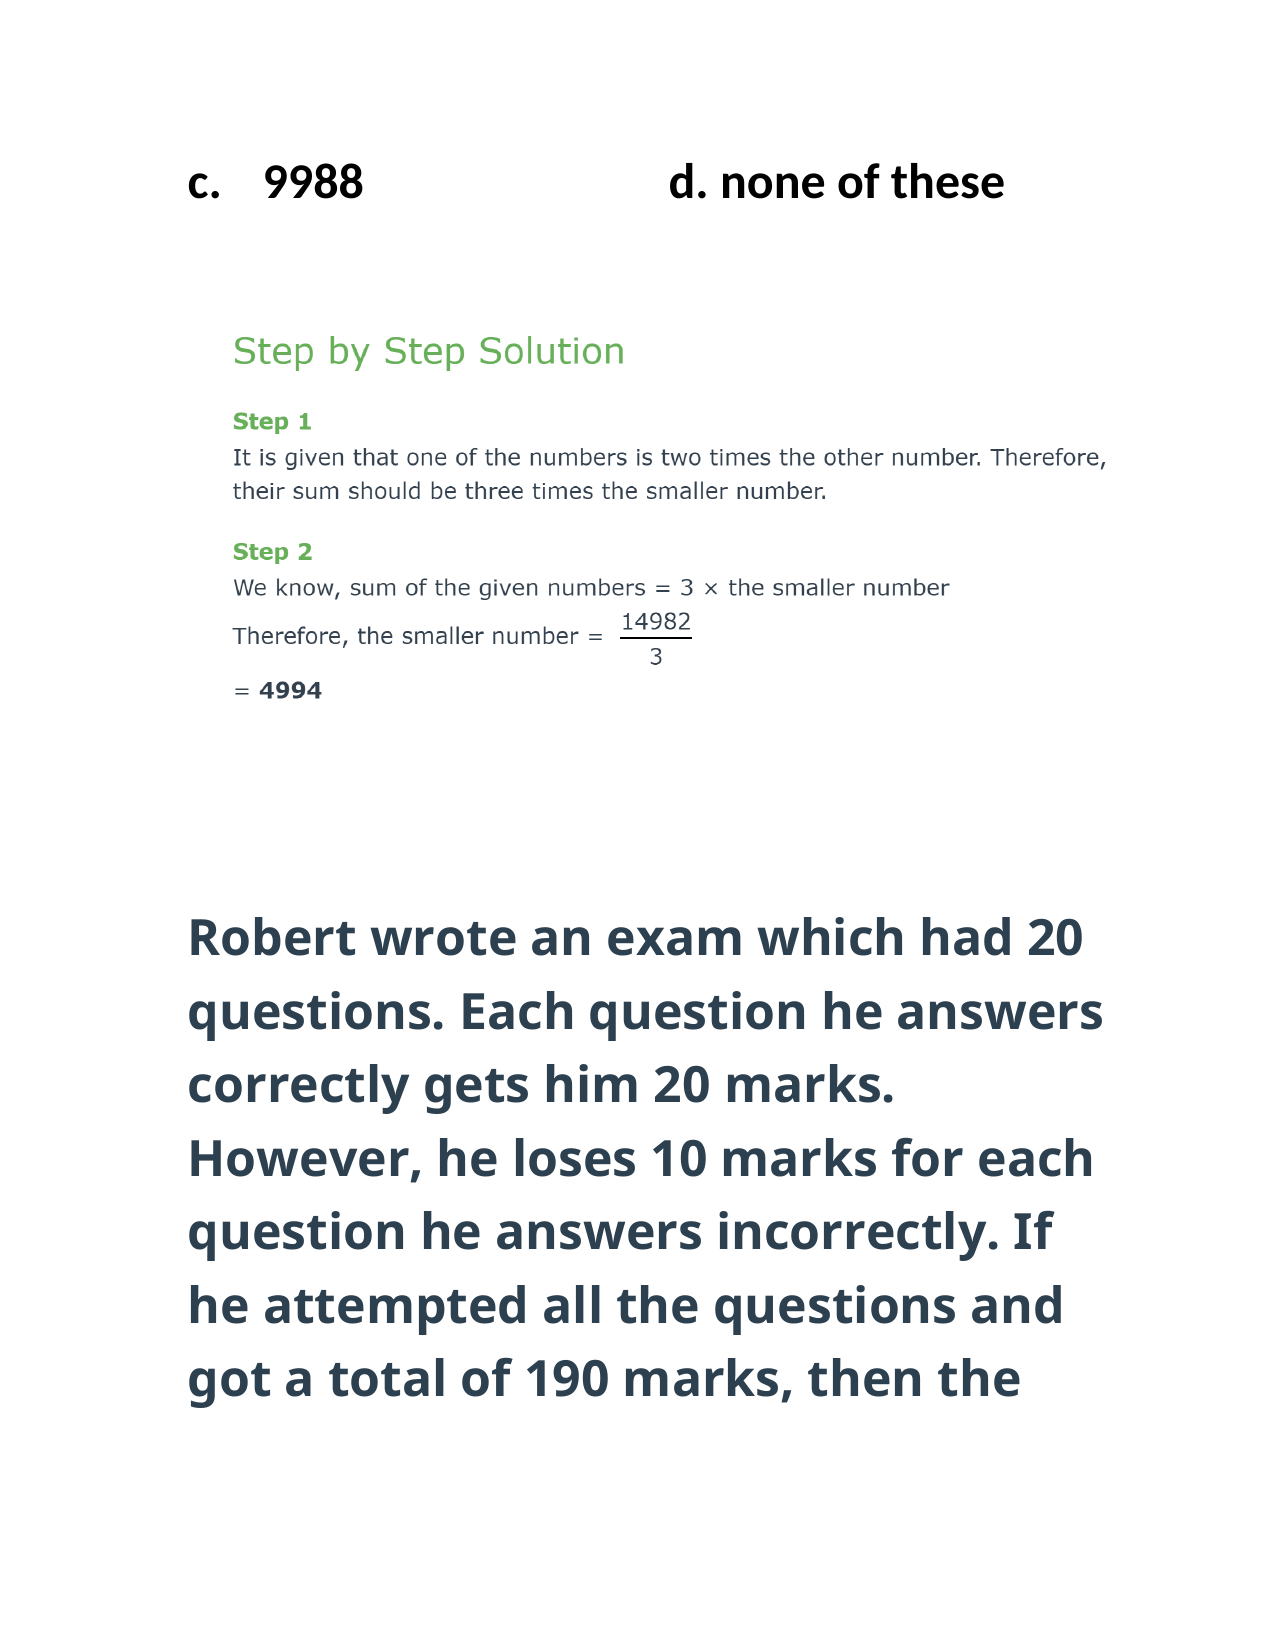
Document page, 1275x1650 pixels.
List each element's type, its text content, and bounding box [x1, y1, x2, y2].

picture [187, 315, 1163, 719]
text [187, 902, 1125, 1412]
list 9988 d. none of these [187, 150, 1125, 211]
